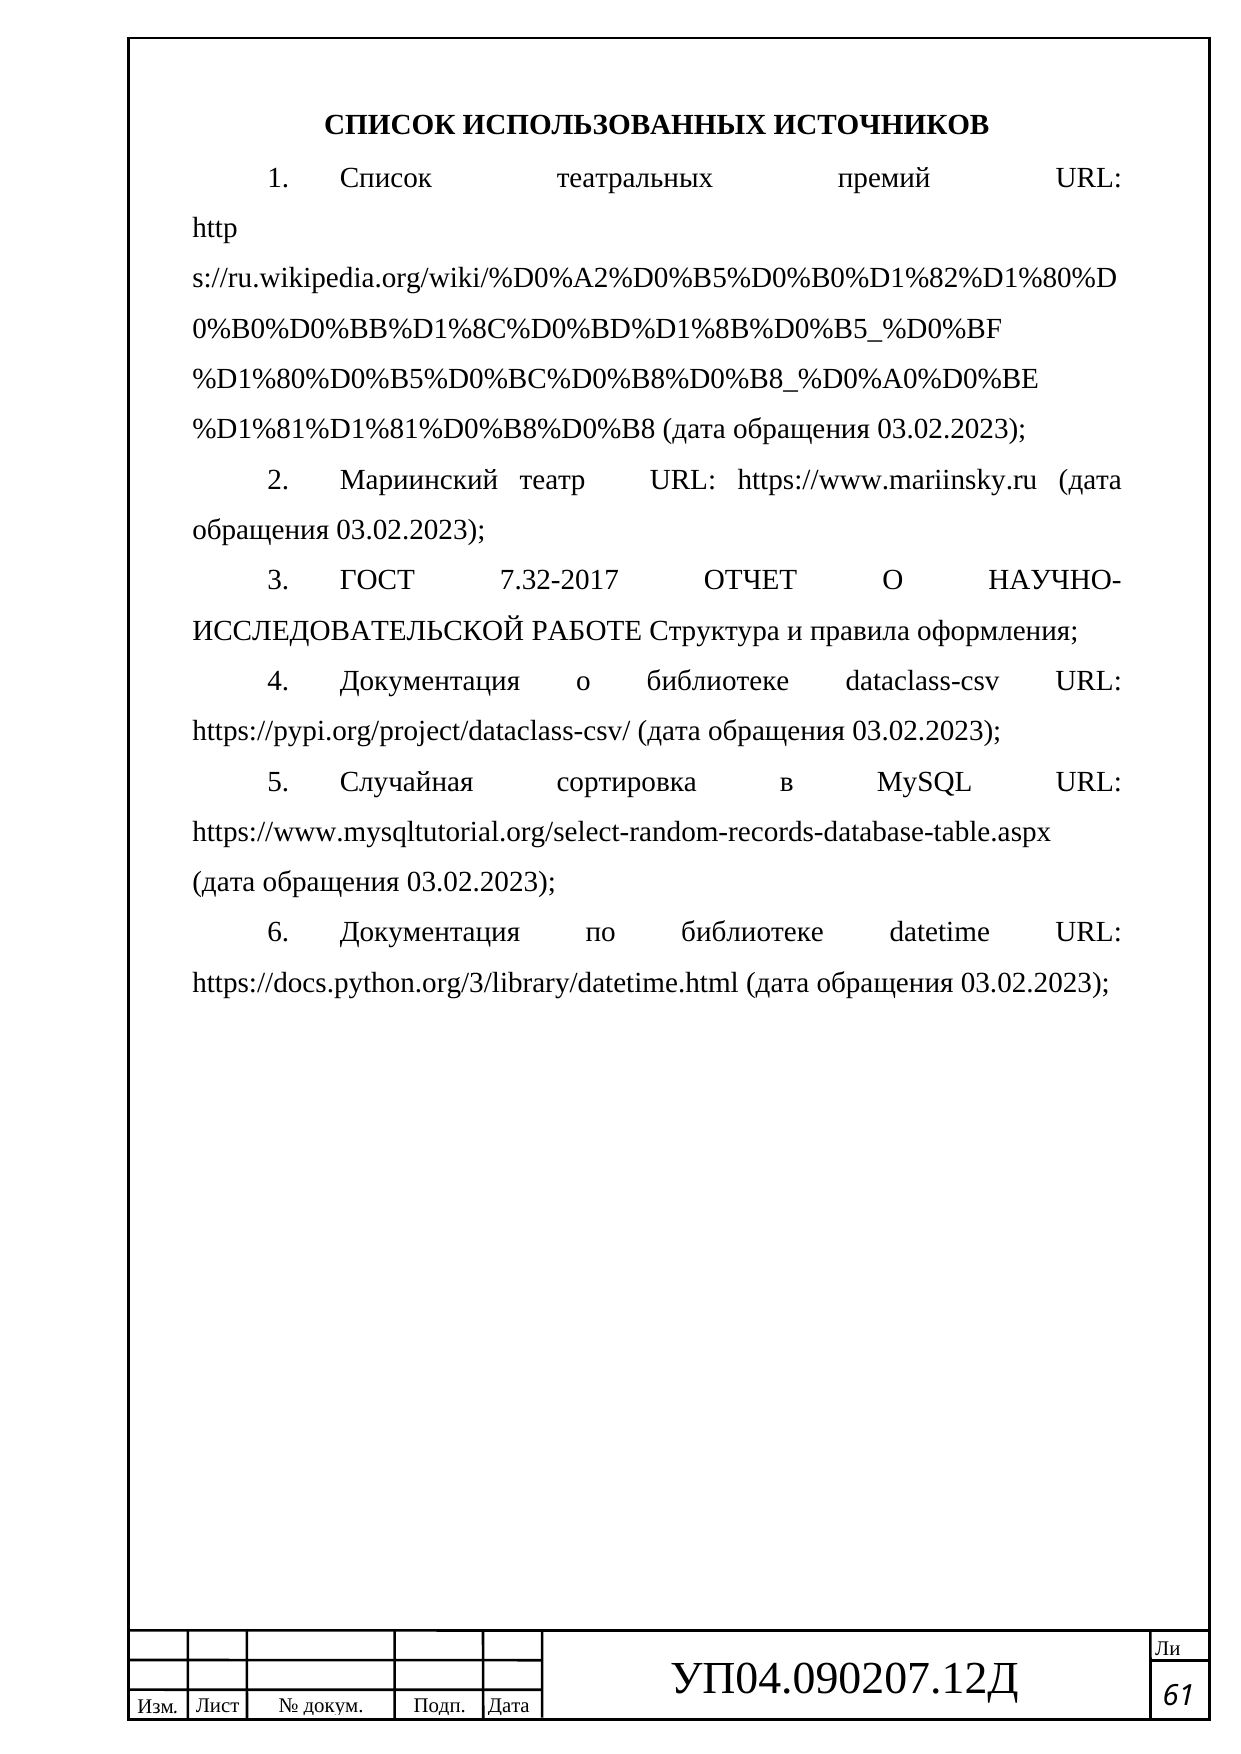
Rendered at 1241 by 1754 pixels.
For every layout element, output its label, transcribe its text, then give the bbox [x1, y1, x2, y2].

list Документация по библиотеке datetime URL: https://docs.python.org/3/library/datetime.html (дата обращения 03.02.2023); [192, 914, 1122, 998]
list Список театральных премий URL: https://ru.wikipedia.org/wiki/%D0%A2%D0%B5%D0%B0%D1%82%D1%80%D0%B0%D0%BB%D1%8C%D0%BD%D1%8B%D0%B5_%D0%BF%D1%80%D0%B5%D0%BC%D0%B8%D0%B8_%D0%A0%D0%BE%D1%81%D1%81%D0%B8%D0%B8 (дата обращения 03.02.2023); [192, 160, 1122, 445]
list Документация о библиотеке dataclass-csv URL: https://pypi.org/project/dataclass-csv/ (дата обращения 03.02.2023); [192, 663, 1122, 747]
list ГОСТ 7.32-2017 ОТЧЕТ О НАУЧНО-ИССЛЕДОВАТЕЛЬСКОЙ РАБОТЕ Структура и правила оформления; [192, 562, 1122, 646]
list Случайная сортировка в MySQL URL: https://www.mysqltutorial.org/select-random-records-database-table.aspx (дата обращения 03.02.2023); [192, 764, 1122, 898]
subtitle СПИСОК ИСПОЛЬЗОВАННЫХ ИСТОЧНИКОВ [192, 107, 1122, 141]
list Мариинский театр URL: https://www.mariinsky.ru (дата обращения 03.02.2023); [192, 462, 1122, 546]
